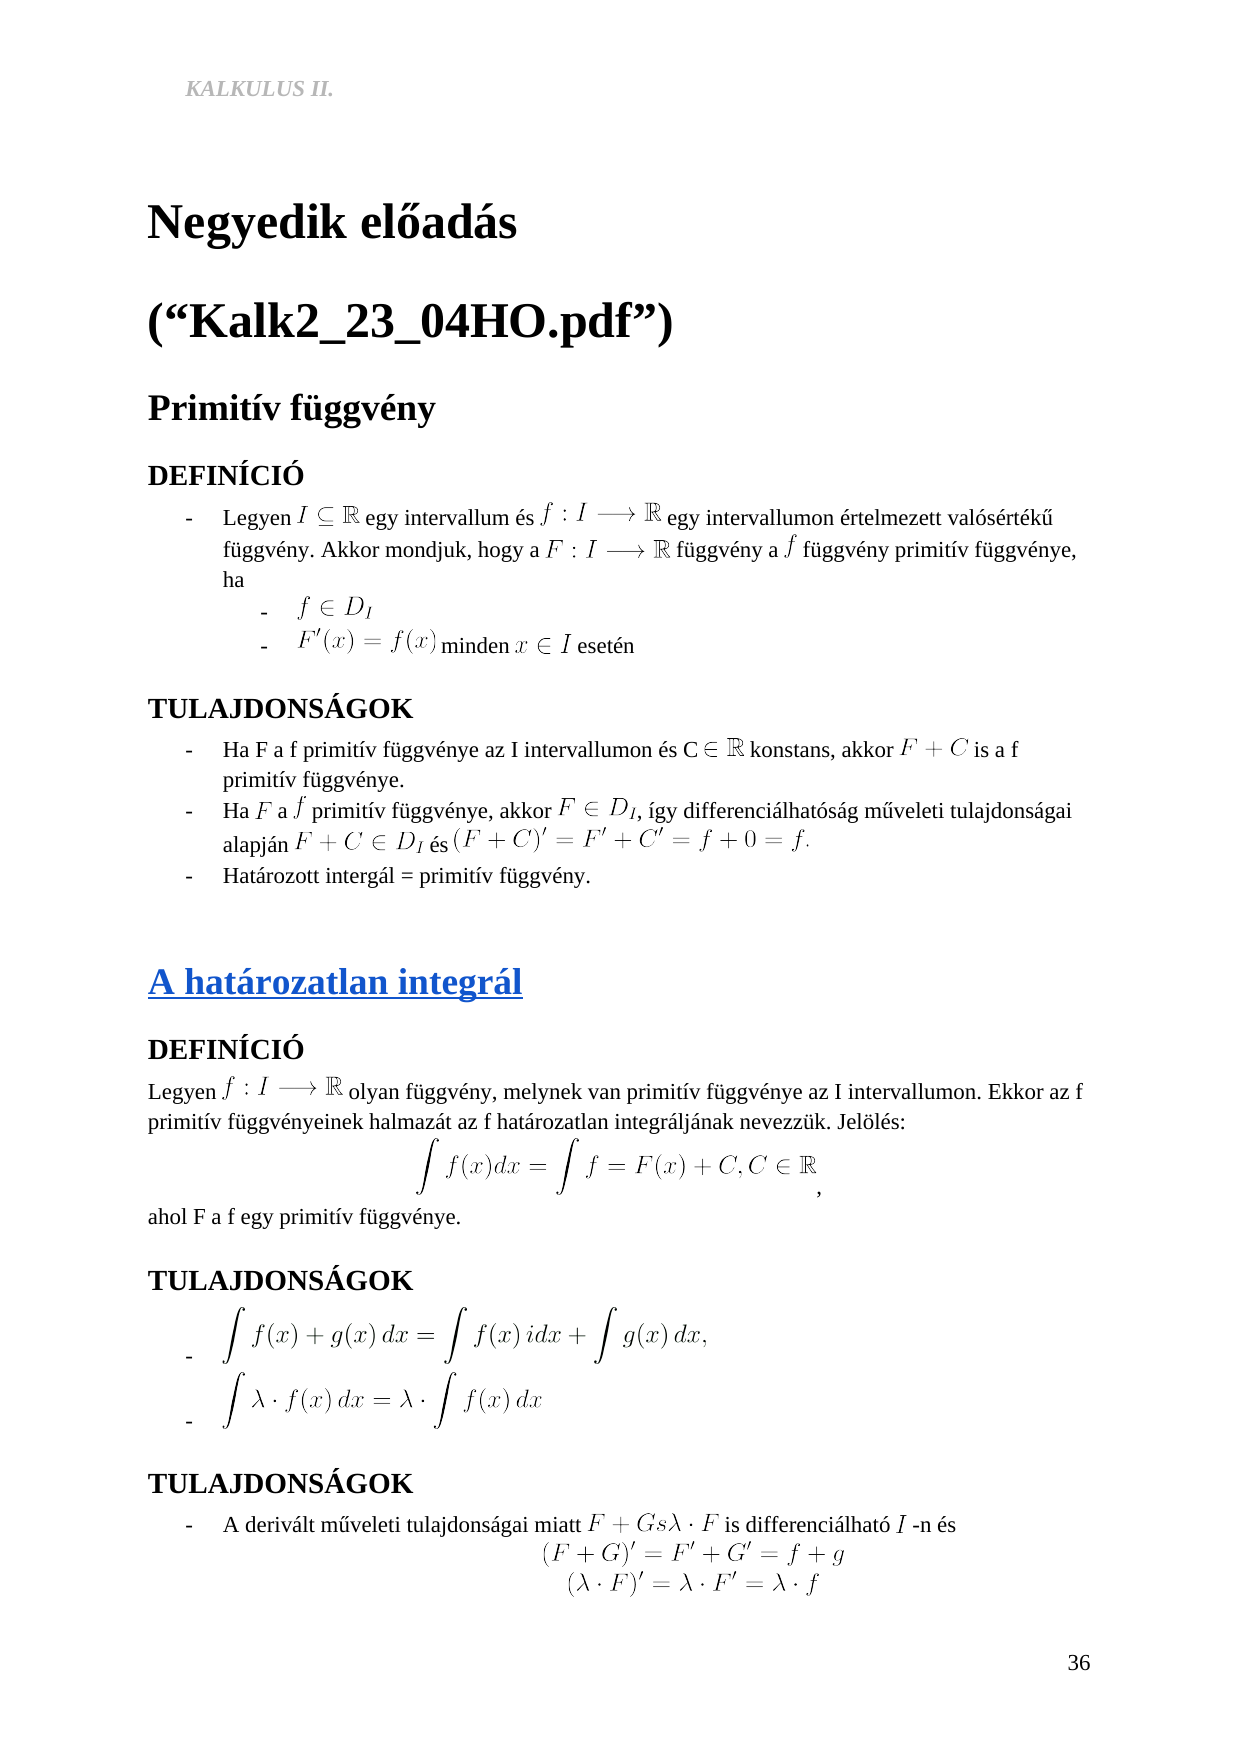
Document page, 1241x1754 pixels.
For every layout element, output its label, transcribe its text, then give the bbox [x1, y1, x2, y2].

subtitle DEFINÍCIÓ [148, 1032, 1090, 1065]
subtitle (“Kalk2_23_04HO.pdf”) [148, 291, 1090, 348]
list Legyen egy intervallum és egy intervallumon értelmezett valósértékű függvény. Akkor mondjuk, hogy a függvény a függvény primitív függvénye, ha [185, 503, 1090, 592]
picture [294, 832, 424, 853]
picture [545, 540, 671, 558]
subtitle TULAJDONSÁGOK [148, 1467, 1090, 1500]
picture [297, 506, 360, 526]
list Határozott intergál = primitív függvény. [185, 862, 1090, 888]
picture [543, 1541, 844, 1567]
picture [454, 827, 809, 853]
subtitle Negyedik előadás [148, 192, 1090, 249]
subtitle A határozatlan integrál [148, 959, 1090, 1003]
picture [416, 1138, 817, 1195]
subtitle Primitív függvény [148, 386, 1090, 429]
picture [297, 628, 436, 654]
picture [704, 738, 744, 757]
picture [557, 798, 637, 819]
picture [899, 738, 969, 757]
picture [293, 796, 306, 819]
text ahol F a f egy primitív függvénye. [148, 1203, 1090, 1230]
picture [540, 502, 662, 526]
list A derivált műveleti tulajdonságai miatt is differenciálható -n és [185, 1511, 1090, 1537]
picture [515, 634, 572, 654]
list minden esetén [260, 628, 1090, 658]
picture [222, 1307, 706, 1364]
subtitle TULAJDONSÁGOK [148, 1263, 1090, 1296]
picture [222, 1372, 542, 1429]
picture [587, 1513, 719, 1533]
picture [255, 802, 272, 819]
picture [568, 1571, 819, 1597]
picture [784, 534, 797, 558]
subtitle TULAJDONSÁGOK [148, 691, 1090, 725]
list Ha F a f primitív függvénye az I intervallumon és C konstans, akkor is a f primitív függvénye. [185, 736, 1090, 792]
text Legyen olyan függvény, melynek van primitív függvénye az I intervallumon. Ekkor az f primitív függvényeinek halmazát az f határozatlan integráljának nevezzük. Jelölés: [148, 1076, 1090, 1134]
subtitle DEFINÍCIÓ [148, 458, 1090, 492]
picture [896, 1515, 907, 1533]
picture [222, 1076, 343, 1100]
picture [297, 596, 373, 620]
